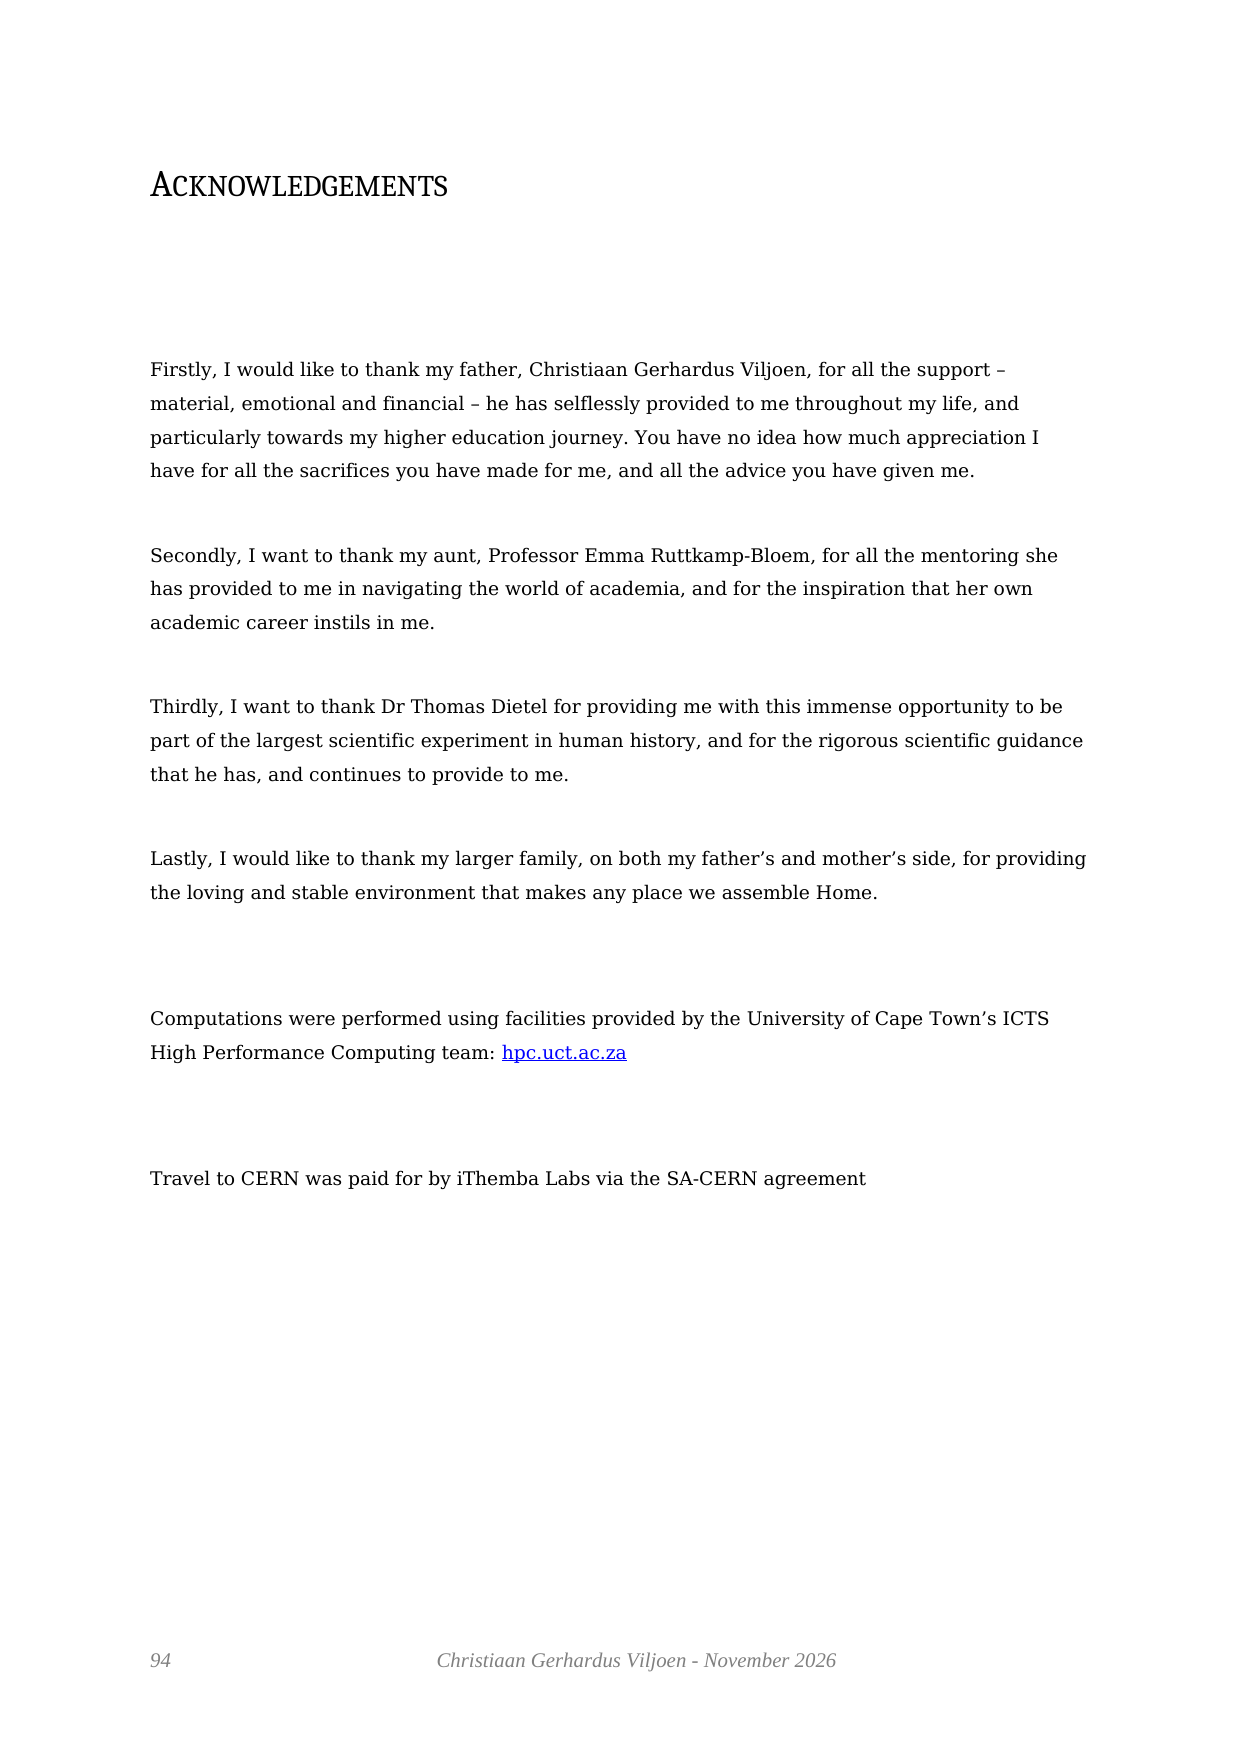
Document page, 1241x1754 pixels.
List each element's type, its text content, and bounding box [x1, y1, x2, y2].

text Travel to CERN was paid for by iThemba Labs via the SA-CERN agreement [150, 1167, 1090, 1189]
text Lastly, I would like to thank my larger family, on both my father’s and mother’s side, for providing the loving and stable environment that makes any place we assemble Home. [150, 847, 1090, 903]
subtitle Acknowledgements [150, 162, 1090, 206]
text Computations were performed using facilities provided by the University of Cape Town’s ICTS High Performance Computing team: hpc.uct.ac.za [150, 1007, 1090, 1063]
text Secondly, I want to thank my aunt, Professor Emma Ruttkamp-Bloem, for all the mentoring she has provided to me in navigating the world of academia, and for the inspiration that her own academic career instils in me. [150, 543, 1090, 633]
text Firstly, I would like to thank my father, Christiaan Gerhardus Viljoen, for all the support – material, emotional and financial – he has selflessly provided to me throughout my life, and particularly towards my higher education journey. You have no idea how much appreciation I have for all the sacrifices you have made for me, and all the advice you have given me. [150, 358, 1090, 482]
text Thirdly, I want to thank Dr Thomas Dietel for providing me with this immense opportunity to be part of the largest scientific experiment in human history, and for the rigorous scientific guidance that he has, and continues to provide to me. [150, 695, 1090, 785]
